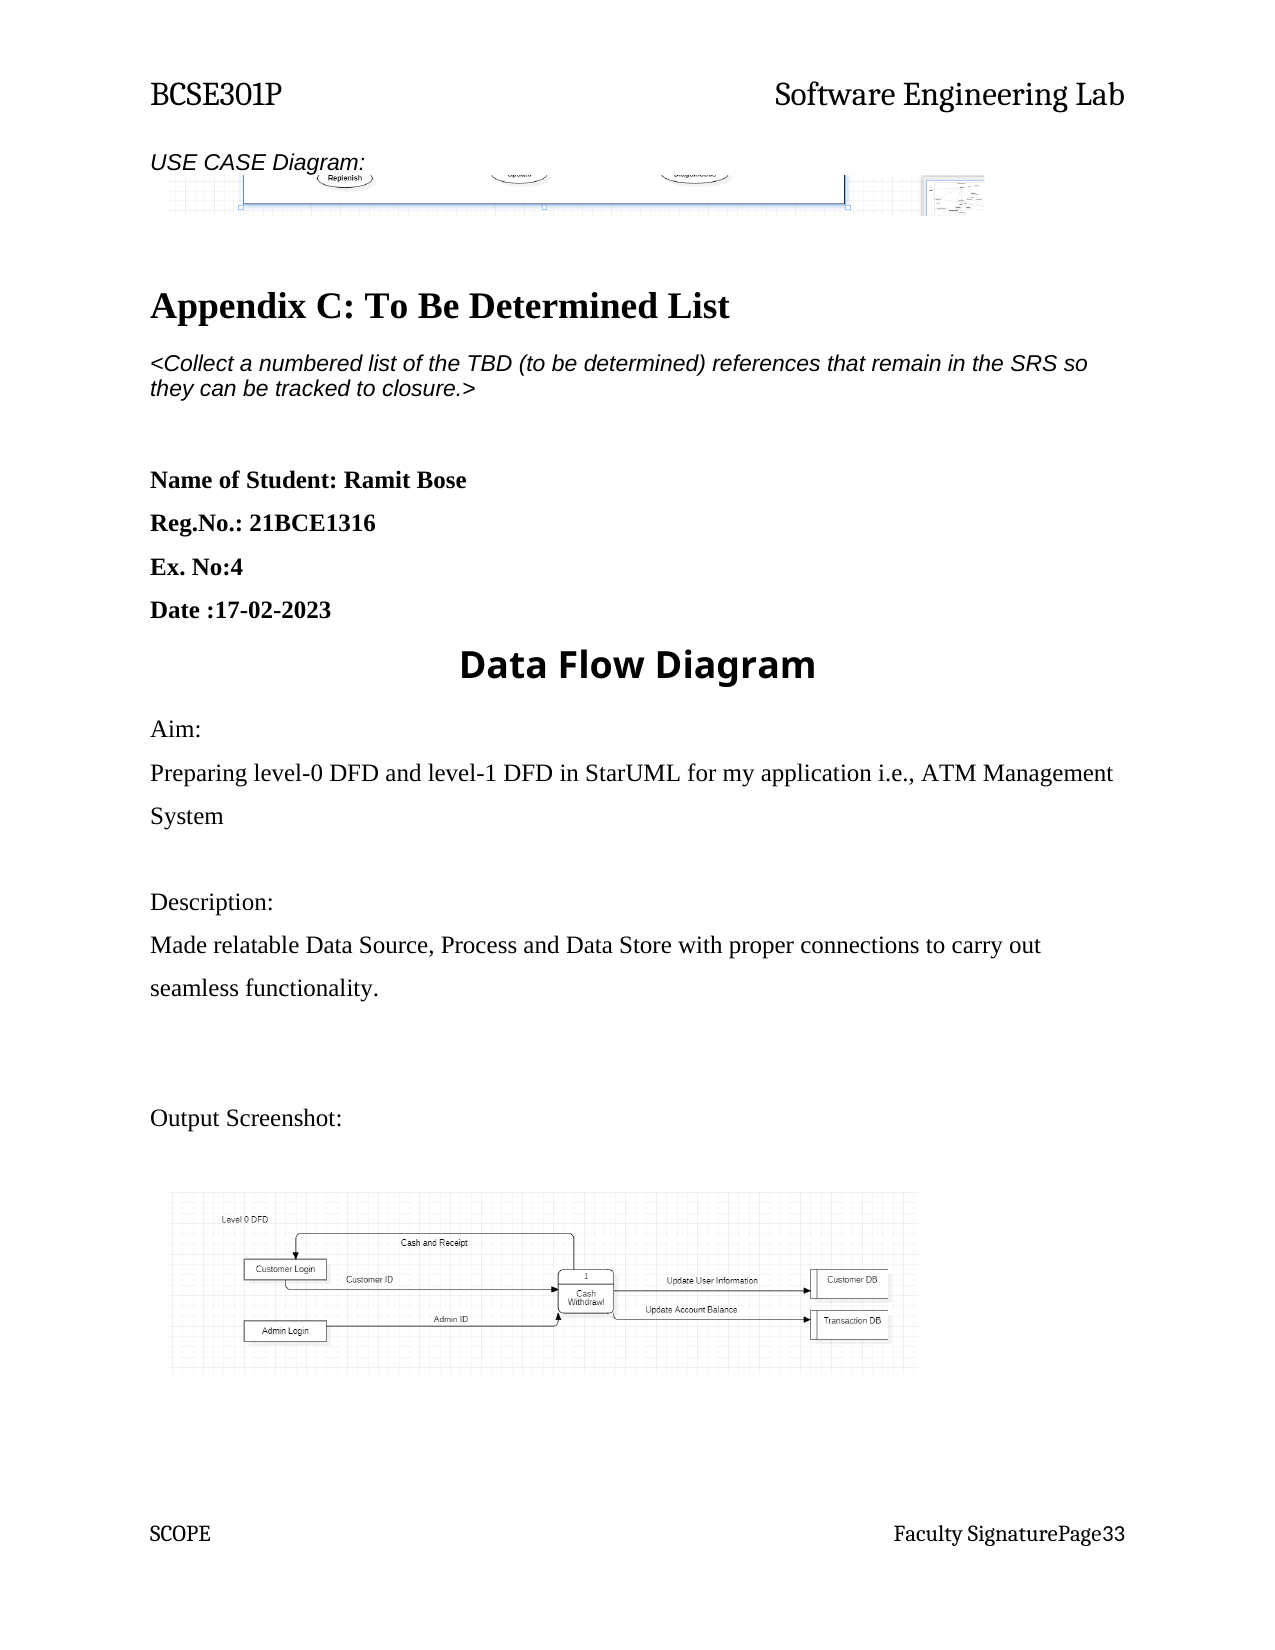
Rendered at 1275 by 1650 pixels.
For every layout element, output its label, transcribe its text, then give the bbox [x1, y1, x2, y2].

text Name of Student: Ramit Bose [150, 465, 1125, 494]
text Reg.No.: 21BCE1316 [150, 508, 1125, 537]
text USE CASE Diagram: [150, 150, 1125, 175]
text Preparing level-0 DFD and level-1 DFD in StarUML for my application i.e., ATM Management System [150, 758, 1125, 829]
text Description: [150, 887, 1125, 916]
text Made relatable Data Source, Process and Data Store with proper connections to carry out seamless functionality. [150, 930, 1125, 1002]
text Appendix C: To Be Determined List [150, 283, 1125, 326]
text Output Screenshot: [150, 1103, 1125, 1131]
text Ex. No:4 [150, 552, 1125, 580]
text <Collect a numbered list of the TBD (to be determined) references that remain in the SRS so they can be tracked to closure.> [150, 351, 1125, 401]
text Aim: [150, 714, 1125, 743]
text Date :17-02-2023 [150, 595, 1125, 623]
text Data Flow Diagram [150, 638, 1125, 689]
